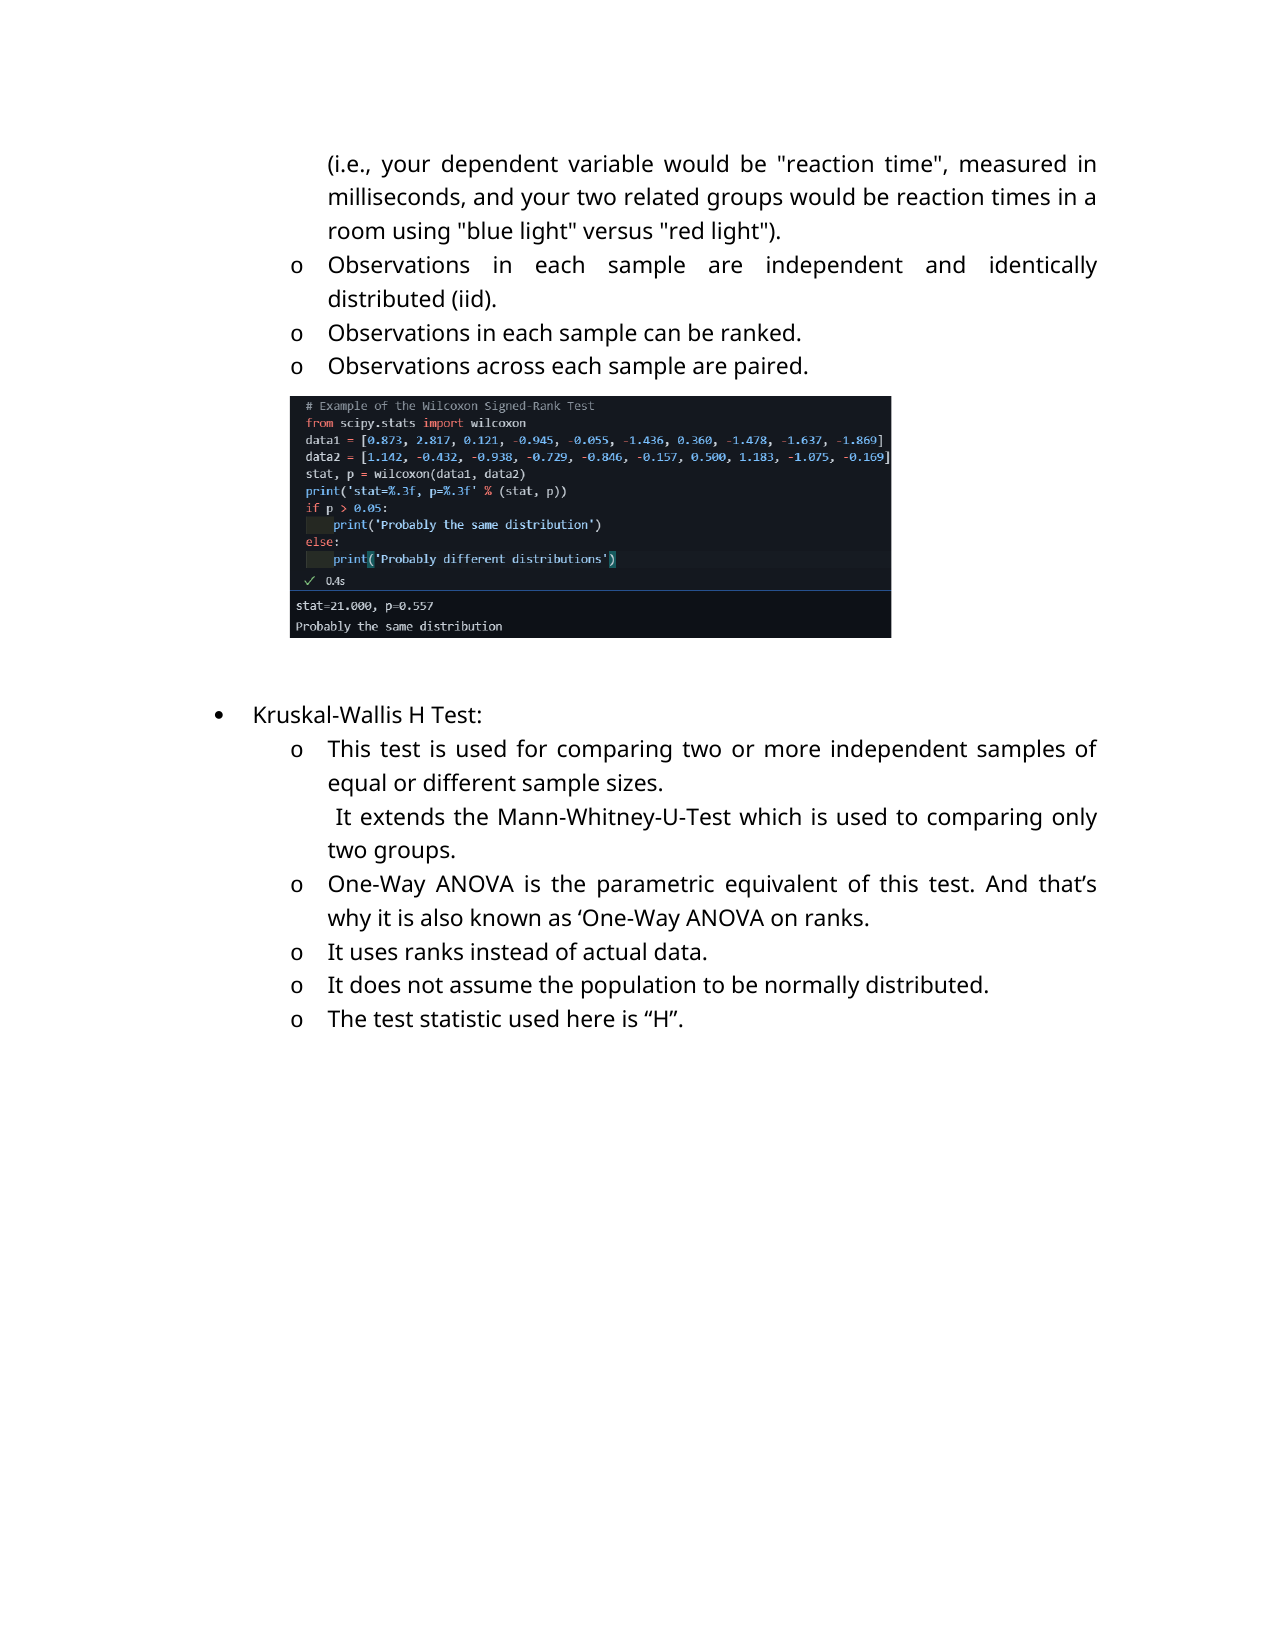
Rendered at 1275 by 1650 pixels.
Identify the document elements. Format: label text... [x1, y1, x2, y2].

list Observations across each sample are paired. [290, 350, 1098, 382]
list The test statistic used here is “H”. [290, 1003, 1098, 1035]
list It uses ranks instead of actual data. [290, 936, 1098, 967]
list Observations in each sample can be ranked. [290, 316, 1098, 348]
list Observations in each sample are independent and identically distributed (iid). [290, 249, 1098, 314]
list It does not assume the population to be normally distributed. [290, 969, 1098, 1001]
list Kruskal-Wallis H Test: [215, 699, 1098, 730]
picture [289, 396, 892, 638]
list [290, 148, 1098, 246]
list This test is used for comparing two or more independent samples of equal or different sample sizes. [290, 733, 1098, 798]
list One-Way ANOVA is the parametric equivalent of this test. And that’s why it is also known as ‘One-Way ANOVA on ranks. [290, 868, 1098, 933]
list It extends the Mann-Whitney-U-Test which is used to comparing only two groups. [327, 801, 1098, 866]
